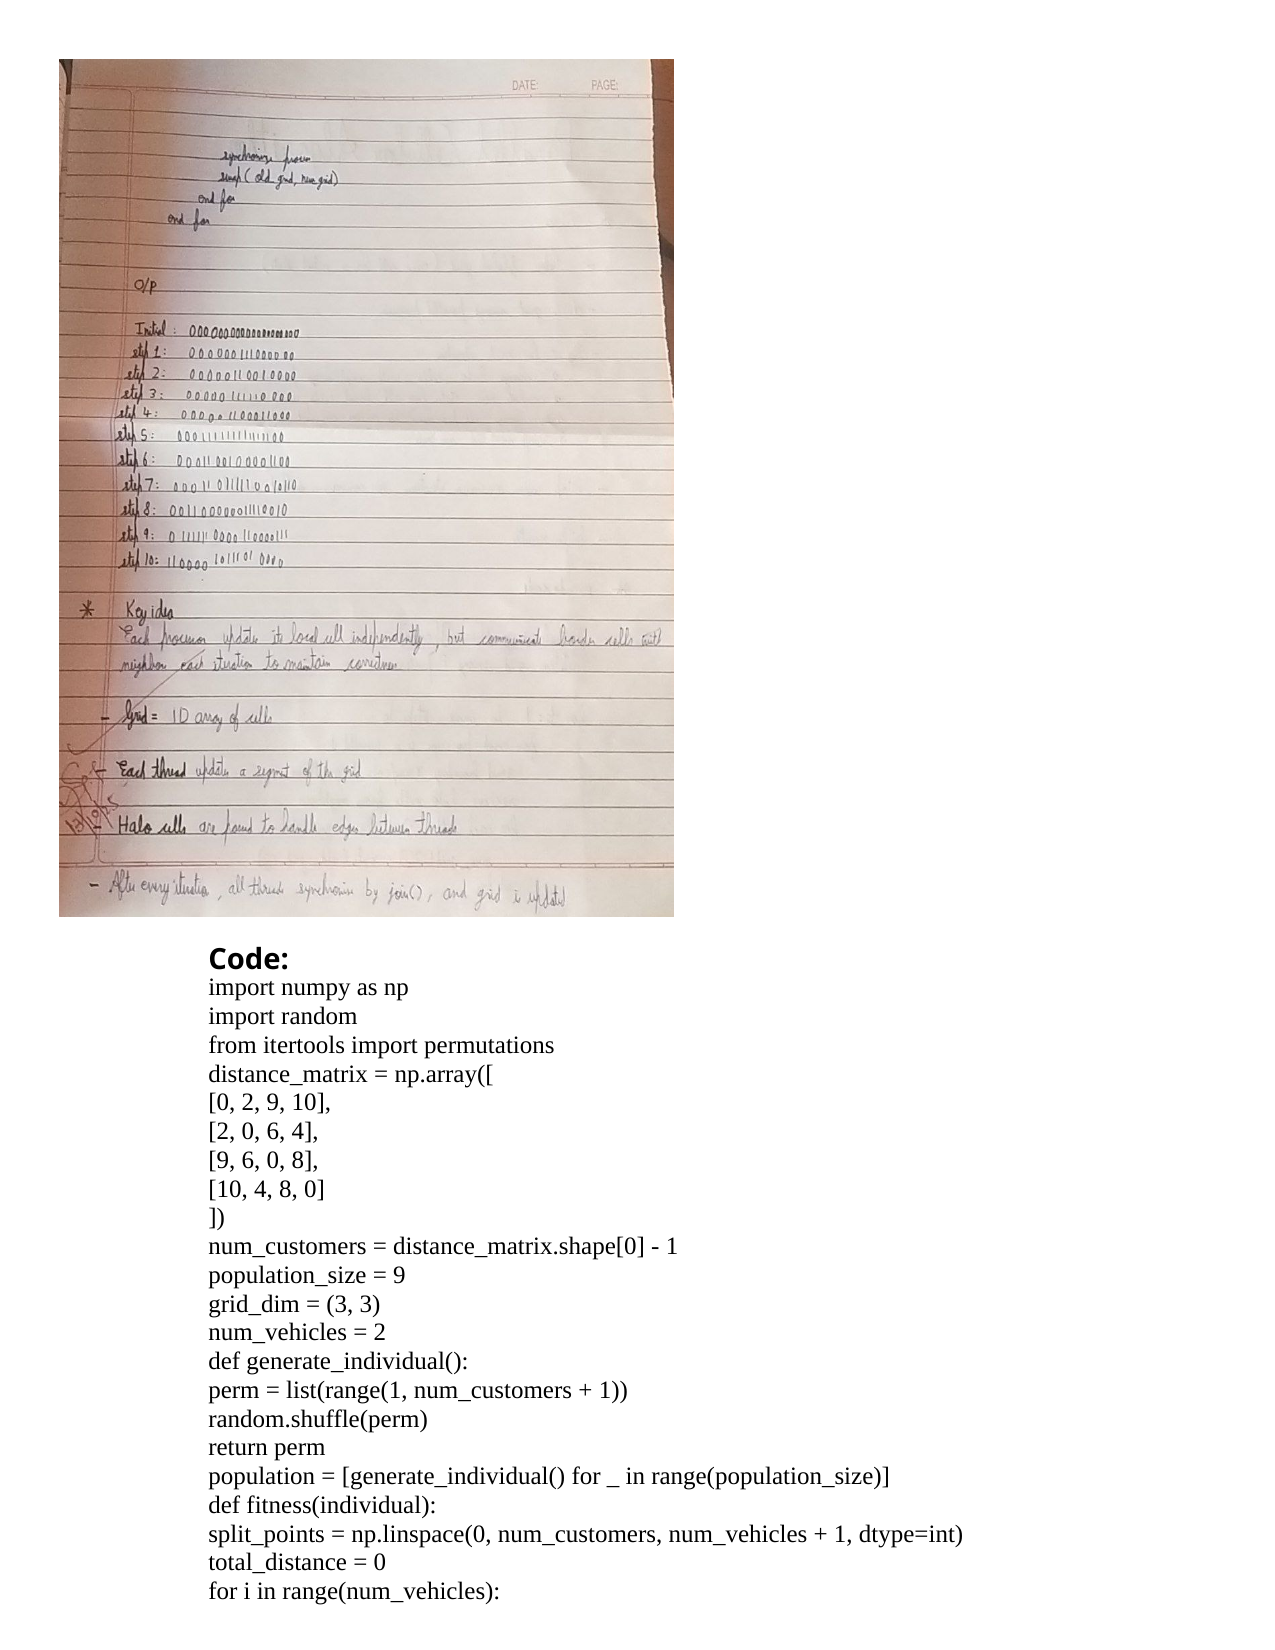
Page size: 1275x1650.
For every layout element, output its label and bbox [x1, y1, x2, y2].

picture [59, 59, 674, 917]
